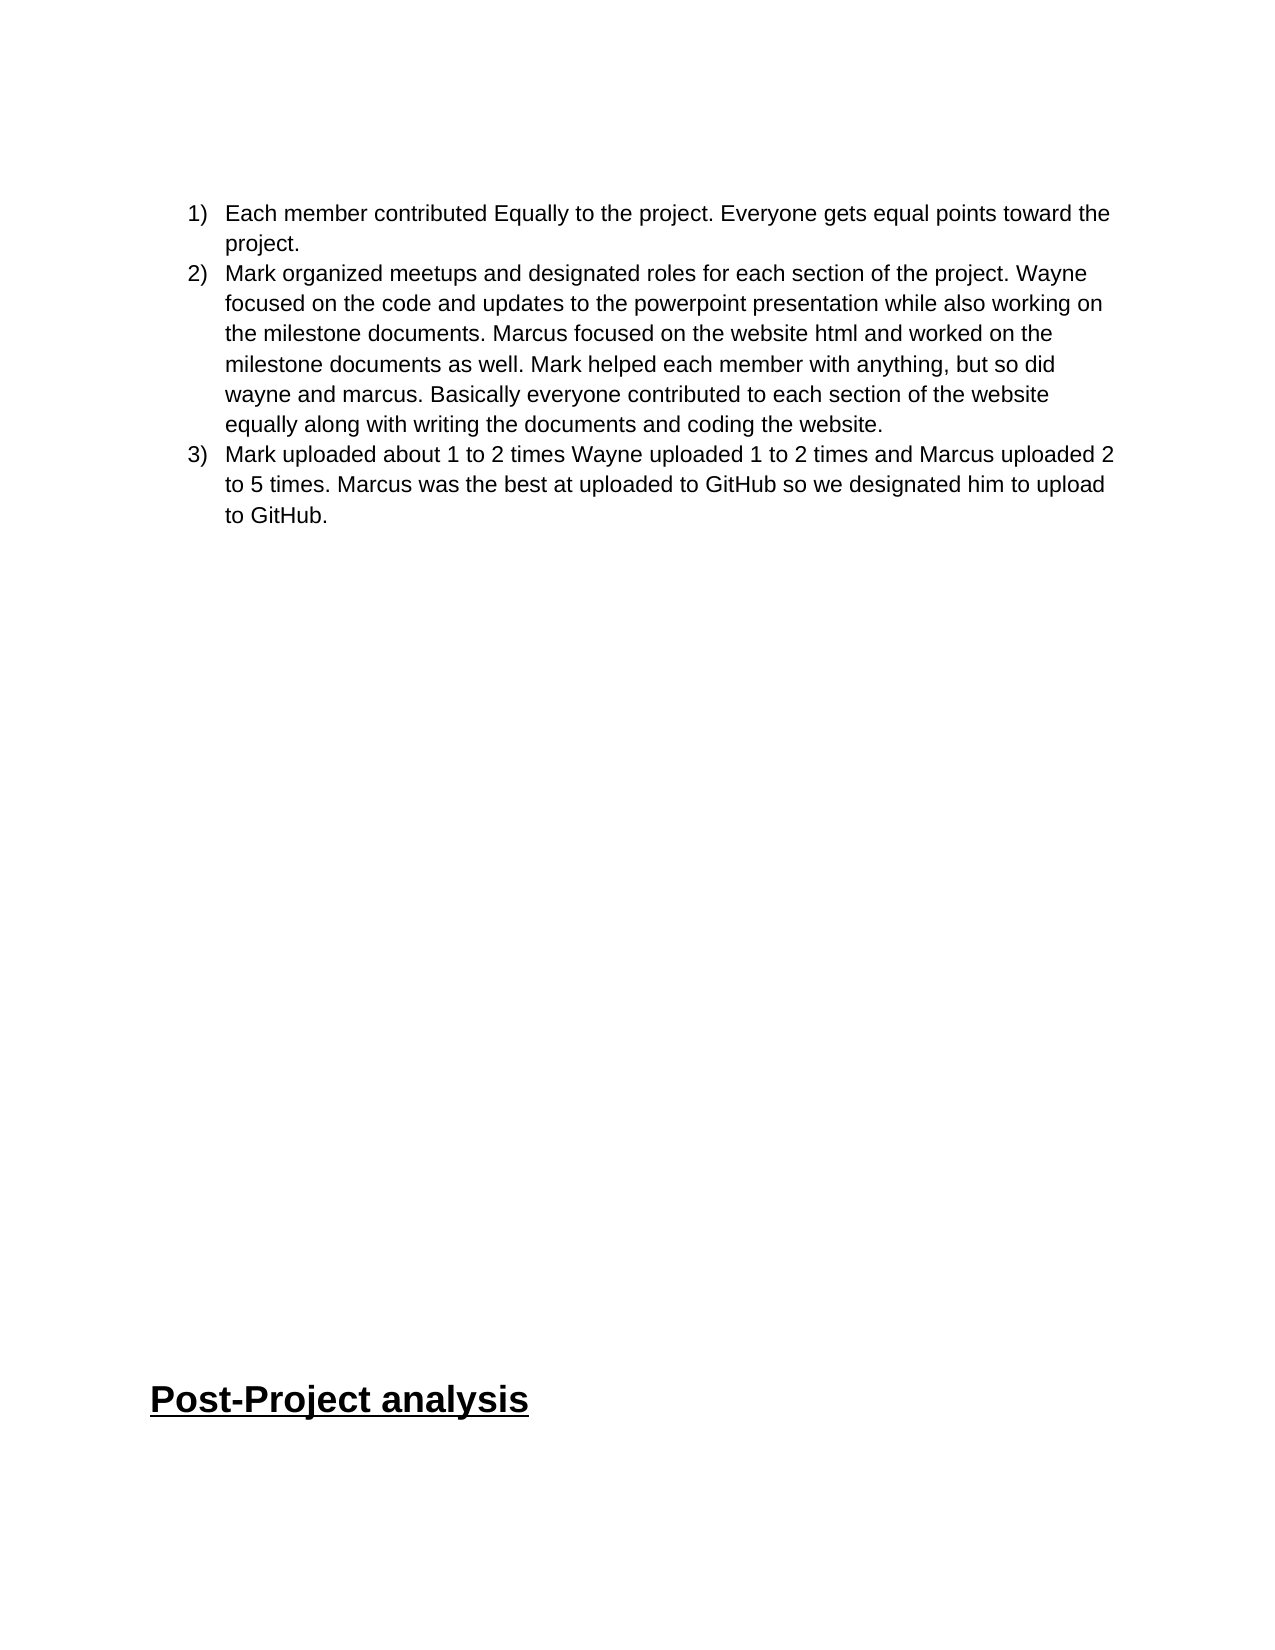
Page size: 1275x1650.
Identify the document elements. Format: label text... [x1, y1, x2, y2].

list Mark uploaded about 1 to 2 times Wayne uploaded 1 to 2 times and Marcus uploaded 2 to 5 times. Marcus was the best at uploaded to GitHub so we designated him to upload to GitHub. [187, 441, 1125, 528]
text Post-Project analysis [150, 1378, 1125, 1421]
list Mark organized meetups and designated roles for each section of the project. Wayne focused on the code and updates to the powerpoint presentation while also working on the milestone documents. Marcus focused on the website html and worked on the milestone documents as well. Mark helped each member with anything, but so did wayne and marcus. Basically everyone contributed to each section of the website equally along with writing the documents and coding the website. [187, 260, 1125, 437]
list Each member contributed Equally to the project. Everyone gets equal points toward the project. [187, 199, 1125, 256]
